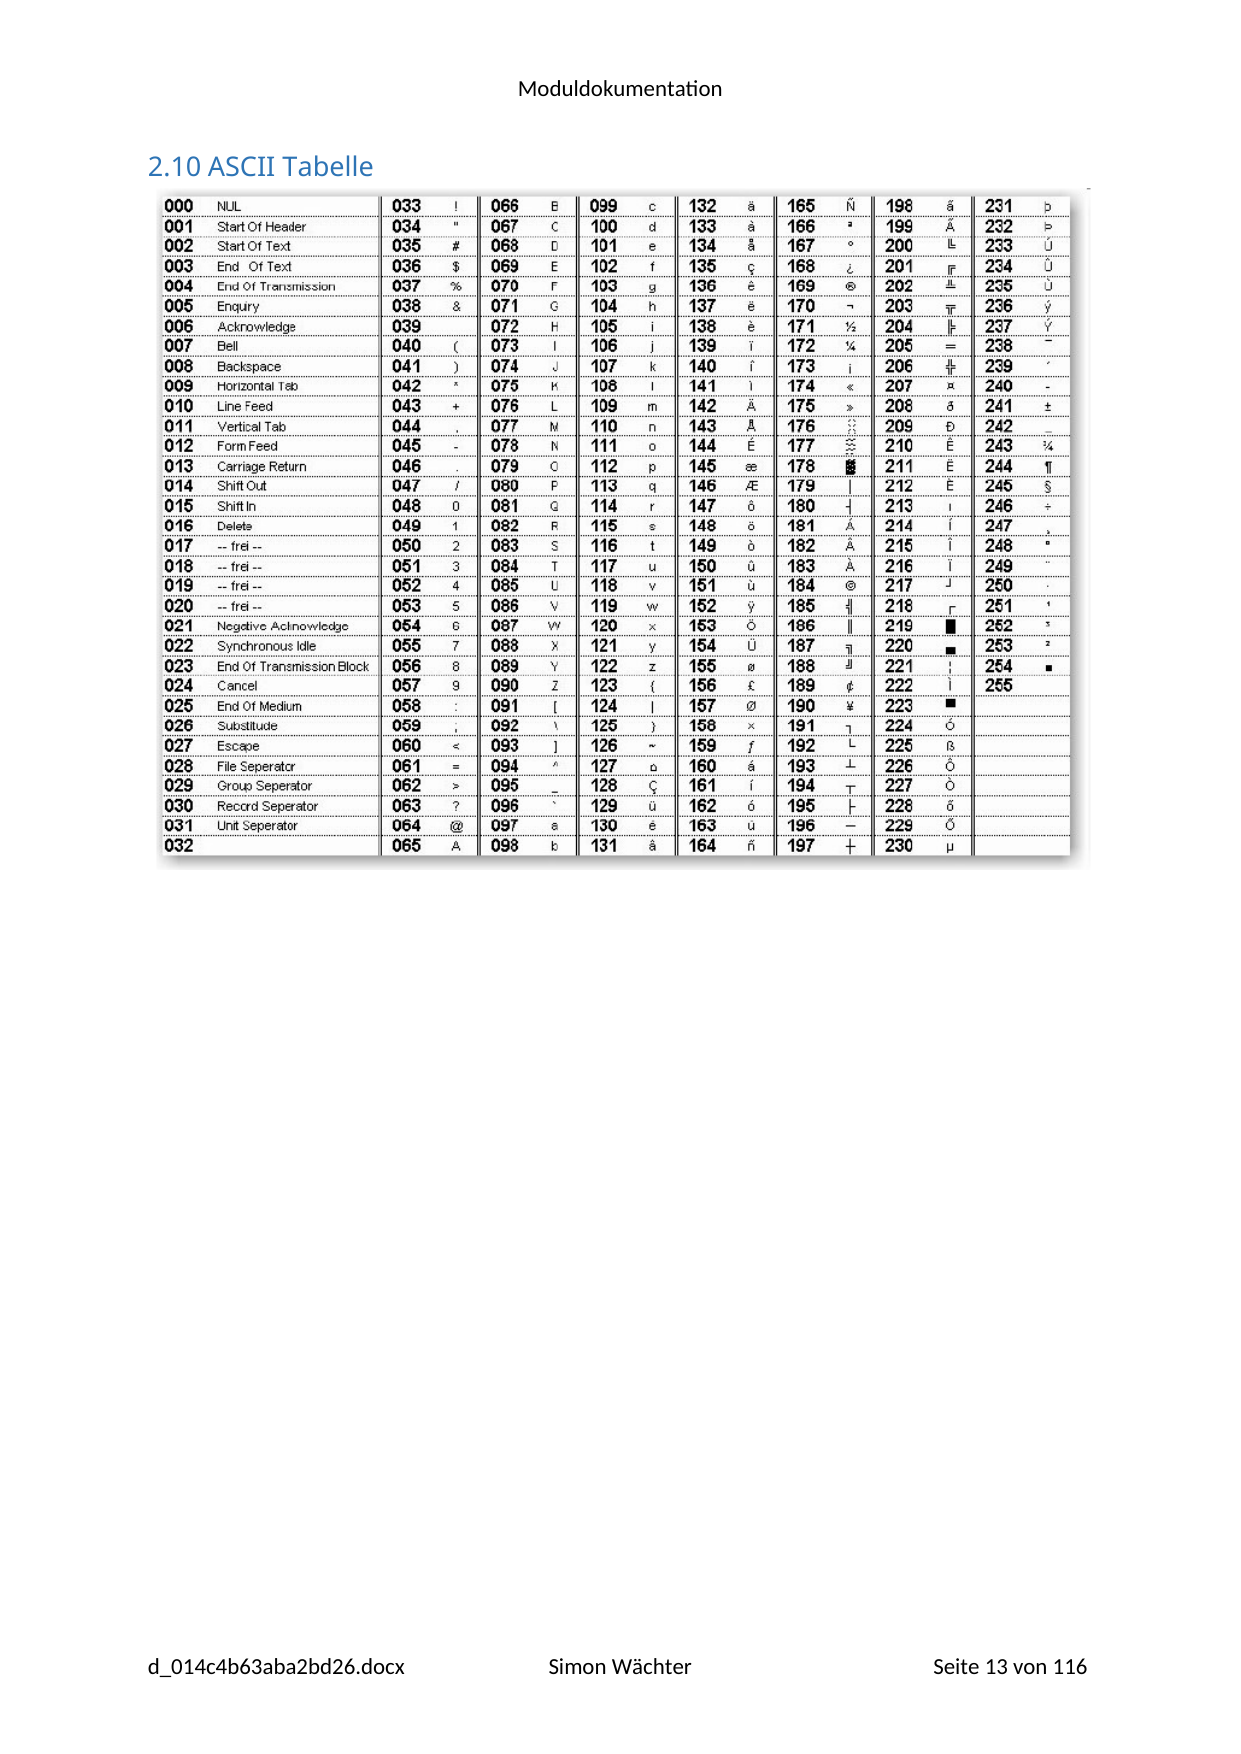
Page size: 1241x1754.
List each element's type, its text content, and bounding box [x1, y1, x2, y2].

subtitle ASCII Tabelle [148, 148, 1093, 184]
picture [147, 187, 1093, 870]
